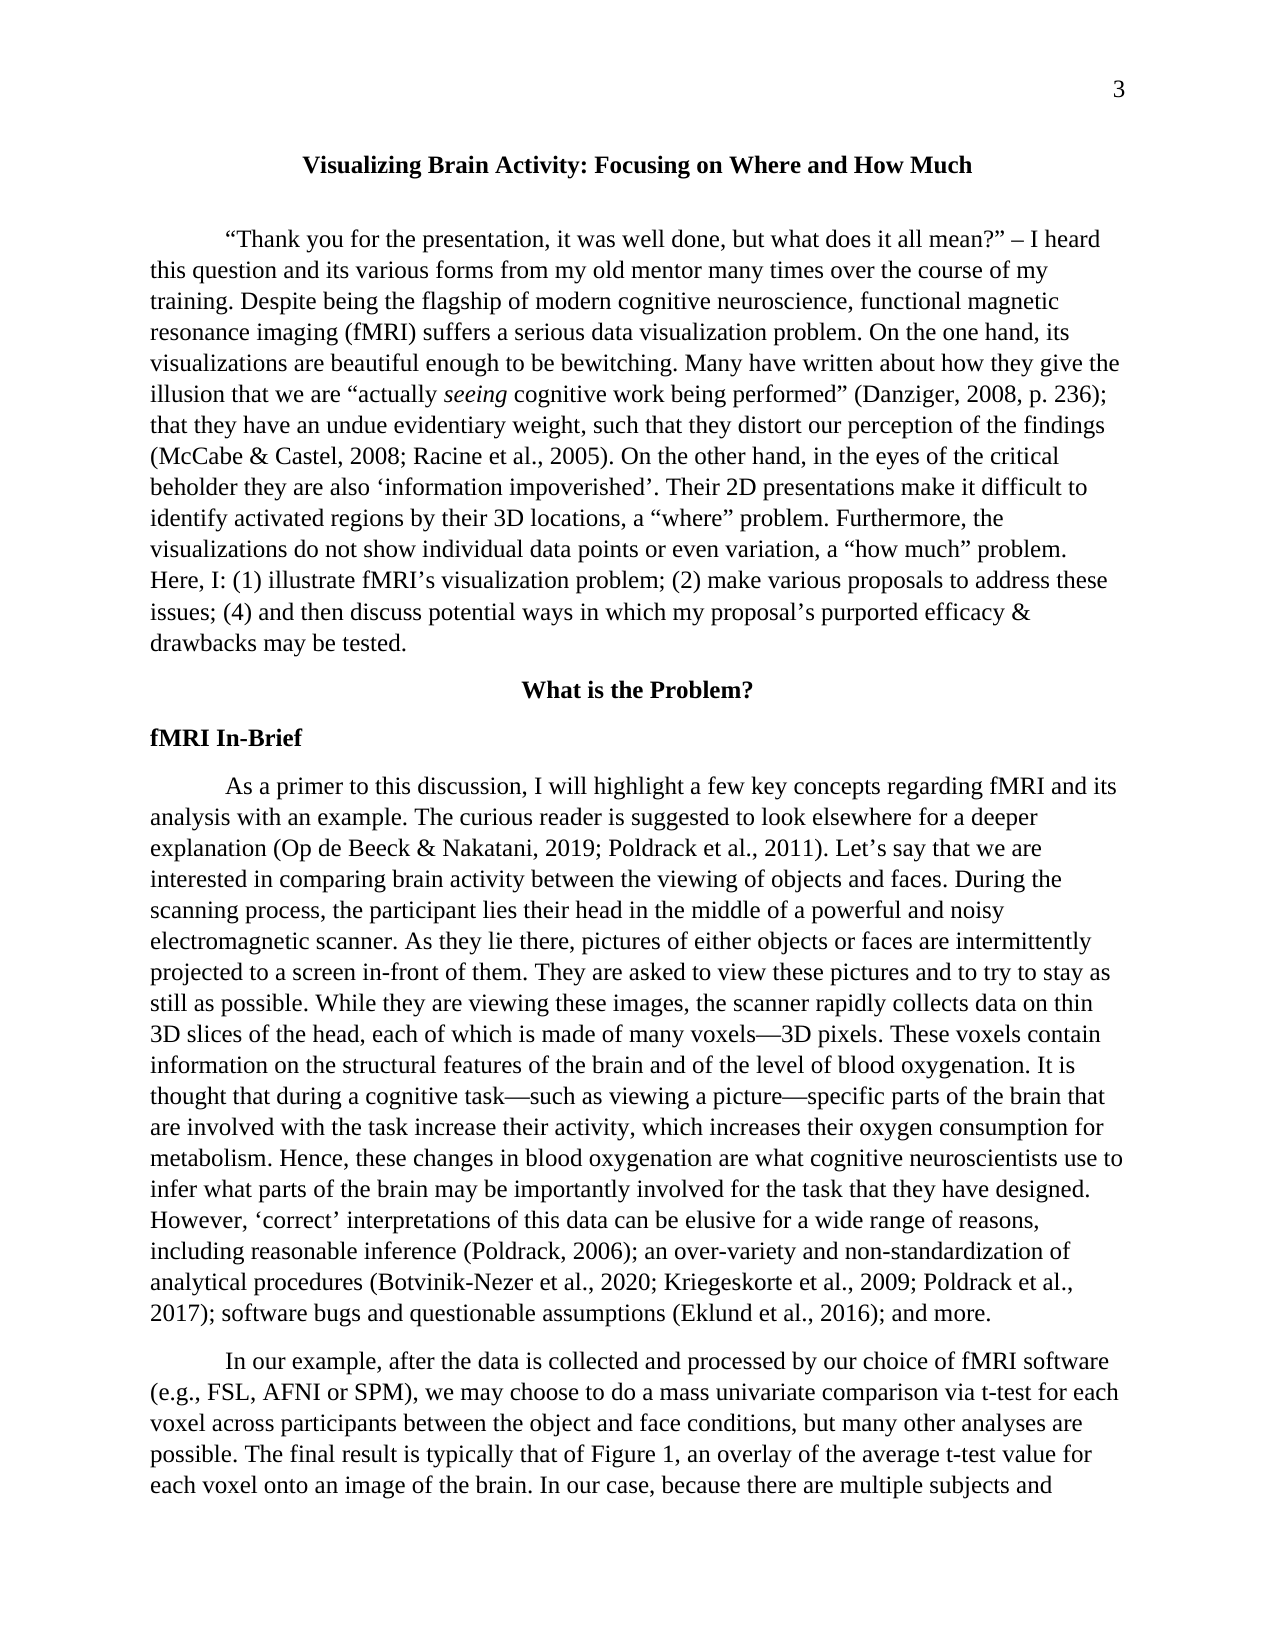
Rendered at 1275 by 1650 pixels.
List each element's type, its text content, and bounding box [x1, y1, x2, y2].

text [150, 1346, 1125, 1499]
text “Thank you for the presentation, it was well done, but what does it all mean?” – I heard this question and its various forms from my old mentor many times over the course of my training. Despite being the flagship of modern cognitive neuroscience, functional magnetic resonance imaging (fMRI) suffers a serious data visualization problem. On the one hand, its visualizations are beautiful enough to be bewitching. Many have written about how they give the illusion that we are “actually seeing cognitive work being performed” (Danziger, 2008, p. 236); that they have an undue evidentiary weight, such that they distort our perception of the findings (McCabe & Castel, 2008; Racine et al., 2005). On the other hand, in the eyes of the critical beholder they are also ‘information impoverished’. Their 2D presentations make it difficult to identify activated regions by their 3D locations, a “where” problem. Furthermore, the visualizations do not show individual data points or even variation, a “how much” problem. Here, I: (1) illustrate fMRI’s visualization problem; (2) make various proposals to address these issues; (4) and then discuss potential ways in which my proposal’s purported efficacy & drawbacks may be tested. [150, 224, 1125, 656]
text fMRI In-Brief [150, 723, 1125, 752]
text As a primer to this discussion, I will highlight a few key concepts regarding fMRI and its analysis with an example. The curious reader is suggested to look elsewhere for a deeper explanation (Op de Beeck & Nakatani, 2019; Poldrack et al., 2011). Let’s say that we are interested in comparing brain activity between the viewing of objects and faces. During the scanning process, the participant lies their head in the middle of a powerful and noisy electromagnetic scanner. As they lie there, pictures of either objects or faces are intermittently projected to a screen in-front of them. They are asked to view these pictures and to try to stay as still as possible. While they are viewing these images, the scanner rapidly collects data on thin 3D slices of the head, each of which is made of many voxels—3D pixels. These voxels contain information on the structural features of the brain and of the level of blood oxygenation. It is thought that during a cognitive task—such as viewing a picture—specific parts of the brain that are involved with the task increase their activity, which increases their oxygen consumption for metabolism. Hence, these changes in blood oxygenation are what cognitive neuroscientists use to infer what parts of the brain may be importantly involved for the task that they have designed. However, ‘correct’ interpretations of this data can be elusive for a wide range of reasons, including reasonable inference (Poldrack, 2006); an over-variety and non-standardization of analytical procedures (Botvinik-Nezer et al., 2020; Kriegeskorte et al., 2009; Poldrack et al., 2017); software bugs and questionable assumptions (Eklund et al., 2016); and more. [150, 771, 1125, 1327]
text What is the Problem? [150, 675, 1125, 704]
text Visualizing Brain Activity: Focusing on Where and How Much [150, 150, 1125, 179]
